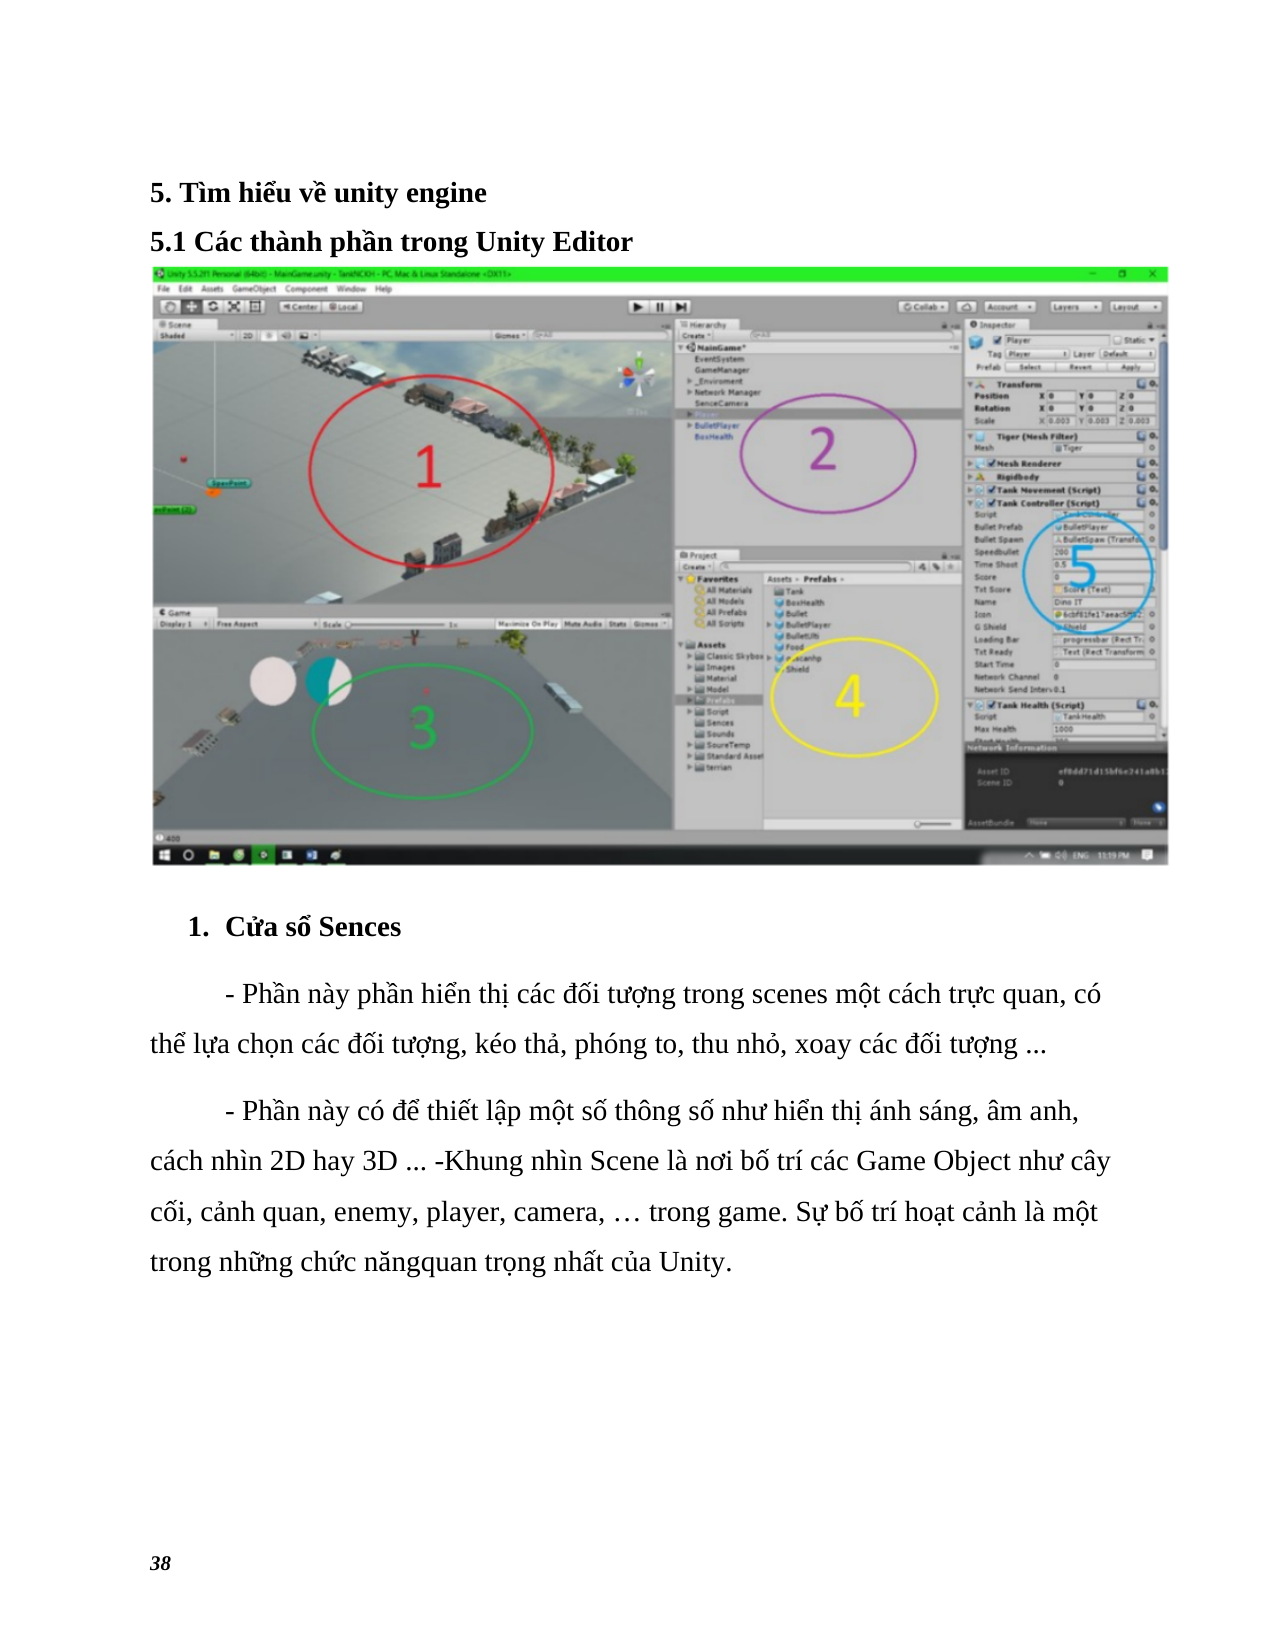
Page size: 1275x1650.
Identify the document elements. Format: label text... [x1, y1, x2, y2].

text - Phần này có để thiết lập một số thông số như hiển thị ánh sáng, âm anh, cách nhìn 2D hay 3D ... -Khung nhìn Scene là nơi bố trí các Game Object như cây cối, cảnh quan, enemy, player, camera, … trong game. Sự bố trí hoạt cảnh là một trong những chức năngquan trọng nhất của Unity. [150, 1093, 1125, 1278]
text - Phần này phần hiển thị các đối tượng trong scenes một cách trực quan, có thể lựa chọn các đối tượng, kéo thả, phóng to, thu nhỏ, xoay các đối tượng ... [150, 976, 1125, 1060]
picture [150, 259, 1179, 876]
subtitle 5. Tìm hiểu về unity engine [150, 175, 1125, 208]
list Cửa sổ Sences [187, 909, 1125, 942]
subtitle 5.1 Các thành phần trong Unity Editor [150, 224, 1125, 257]
